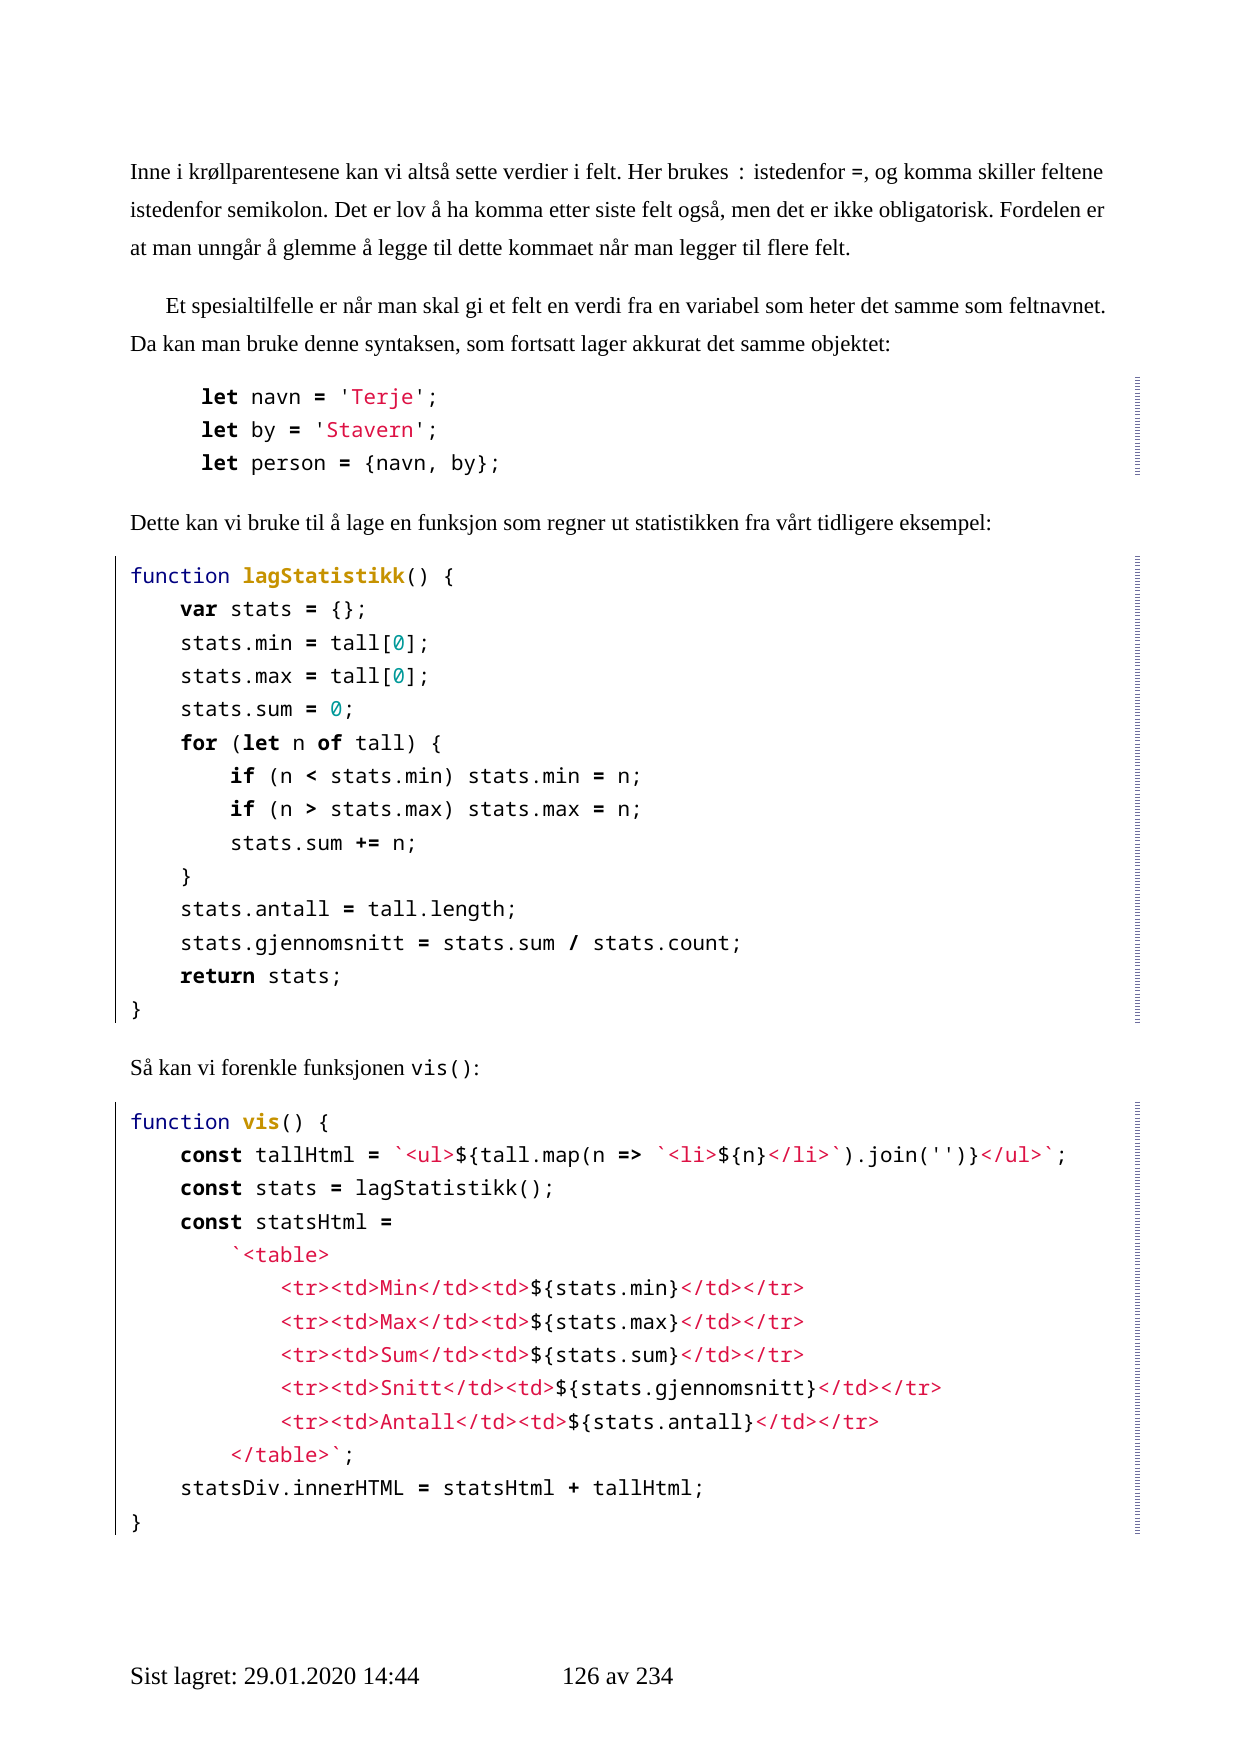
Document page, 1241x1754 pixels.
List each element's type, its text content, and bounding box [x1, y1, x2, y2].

text function lagStatistikk() { var stats = {}; stats.min = tall[0]; stats.max = tall[0]; stats.sum = 0; for (let n of tall) { if (n < stats.min) stats.min = n; if (n > stats.max) stats.max = n; stats.sum += n; } stats.antall = tall.length; stats.gjennomsnitt = stats.sum / stats.count; return stats; } [130, 556, 1140, 1023]
text Inne i krøllparentesene kan vi altså sette verdier i felt. Her brukes : istedenfor =, og komma skiller feltene istedenfor semikolon. Det er lov å ha komma etter siste felt også, men det er ikke obligatorisk. Fordelen er at man unngår å glemme å legge til dette kommaet når man legger til flere felt. [130, 148, 1110, 260]
text let navn = 'Terje'; let by = 'Stavern'; let person = {navn, by}; [201, 377, 1140, 477]
text Så kan vi forenkle funksjonen vis(): [130, 1043, 1110, 1081]
text Dette kan vi bruke til å lage en funksjon som regner ut statistikken fra vårt tidligere eksempel: [130, 498, 1110, 535]
text Et spesialtilfelle er når man skal gi et felt en verdi fra en variabel som heter det samme som feltnavnet. Da kan man bruke denne syntaksen, som fortsatt lager akkurat det samme objektet: [130, 281, 1110, 356]
text function vis() { const tallHtml = `<ul>${tall.map(n => `<li>${n}</li>`).join('')}</ul>`; const stats = lagStatistikk(); const statsHtml = `<table> <tr><td>Min</td><td>${stats.min}</td></tr> <tr><td>Max</td><td>${stats.max}</td></tr> <tr><td>Sum</td><td>${stats.sum}</td></tr> <tr><td>Snitt</td><td>${stats.gjennomsnitt}</td></tr> <tr><td>Antall</td><td>${stats.antall}</td></tr> </table>`; statsDiv.innerHTML = statsHtml + tallHtml; } [130, 1102, 1140, 1535]
